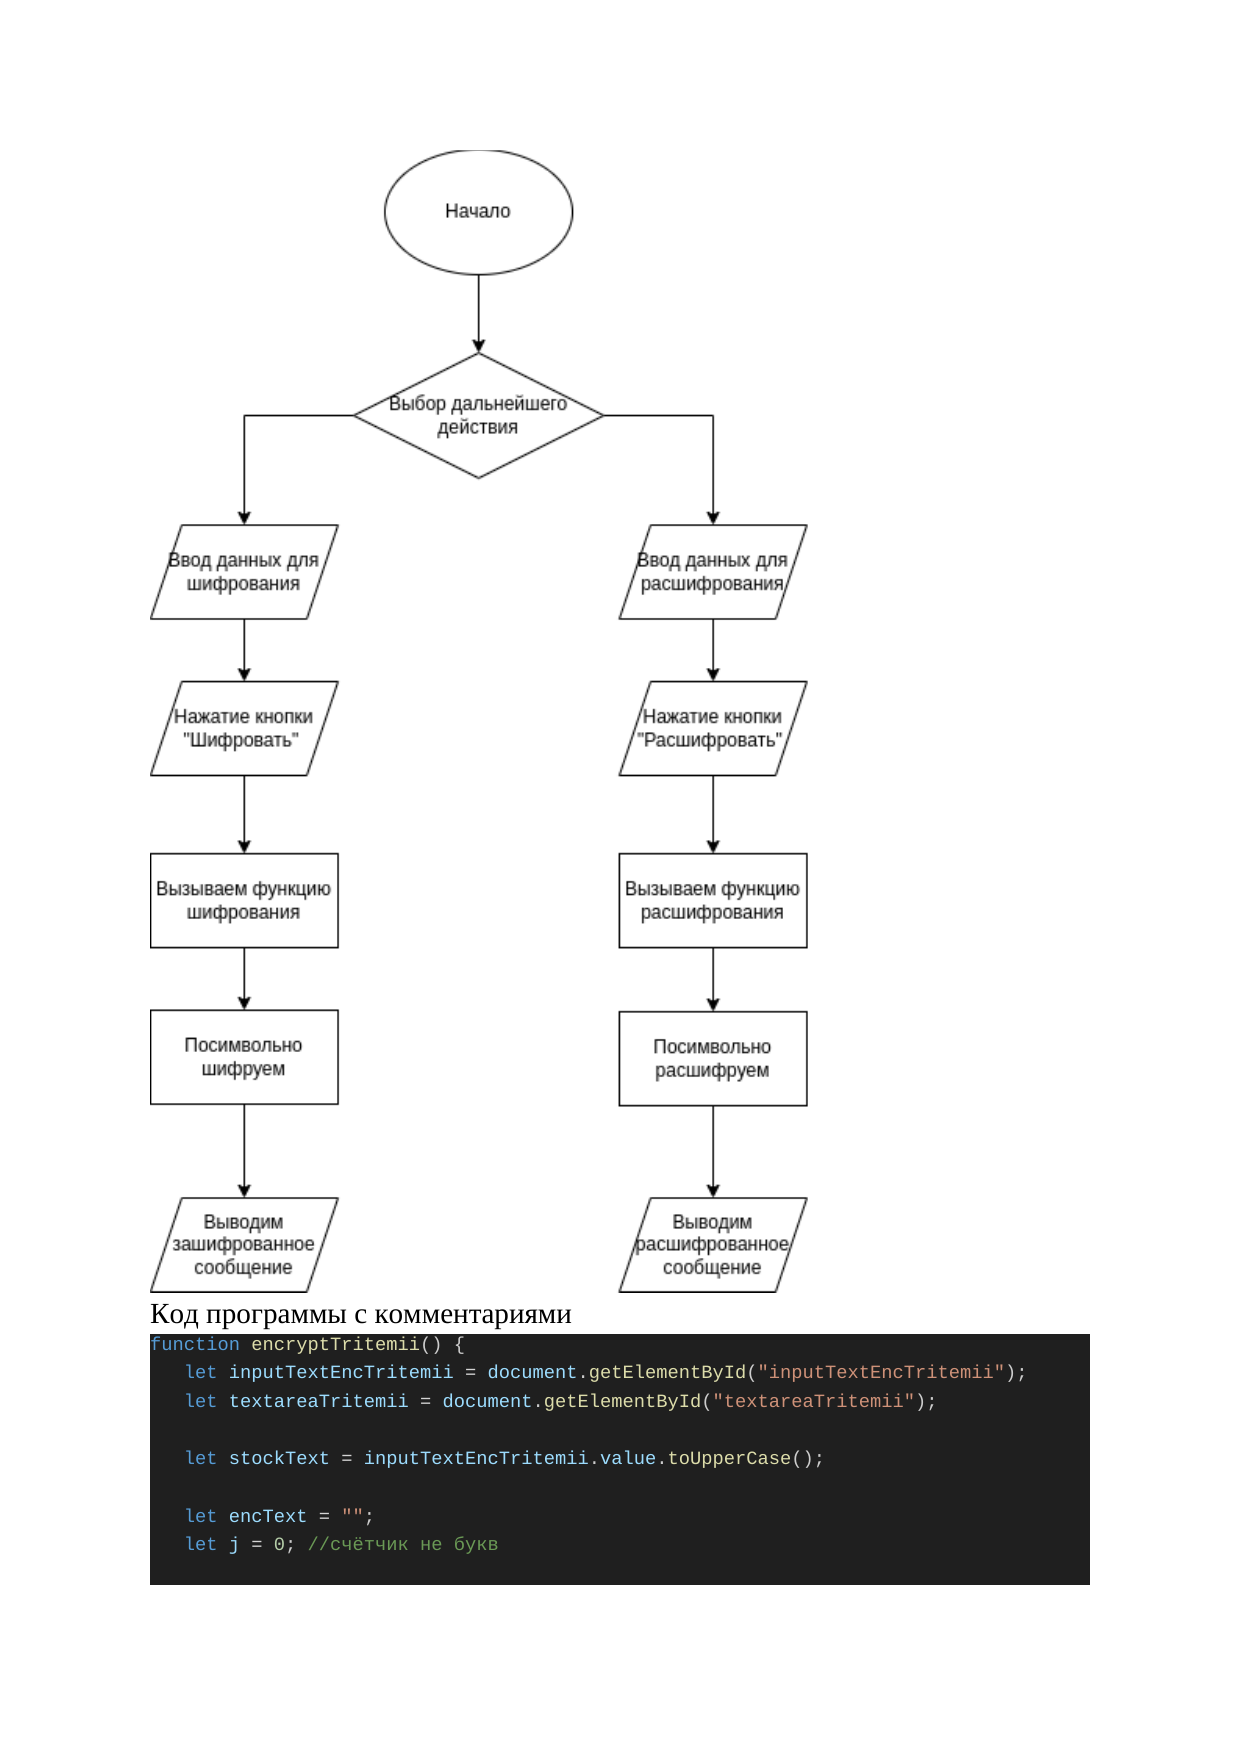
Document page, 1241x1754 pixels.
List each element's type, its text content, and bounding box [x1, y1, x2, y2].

text function encryptTritemii() { [150, 1334, 1090, 1356]
text Код программы с комментариями [150, 1296, 1090, 1329]
text let encText = ""; [150, 1506, 1090, 1528]
text let stockText = inputTextEncTritemii.value.toUpperCase(); [150, 1449, 1090, 1470]
picture [150, 150, 808, 1293]
text let textareaTritemii = document.getElementById("textareaTritemii"); [150, 1392, 1090, 1413]
text let j = 0; //счётчик не букв [150, 1535, 1090, 1556]
text let inputTextEncTritemii = document.getElementById("inputTextEncTritemii"); [150, 1363, 1090, 1384]
